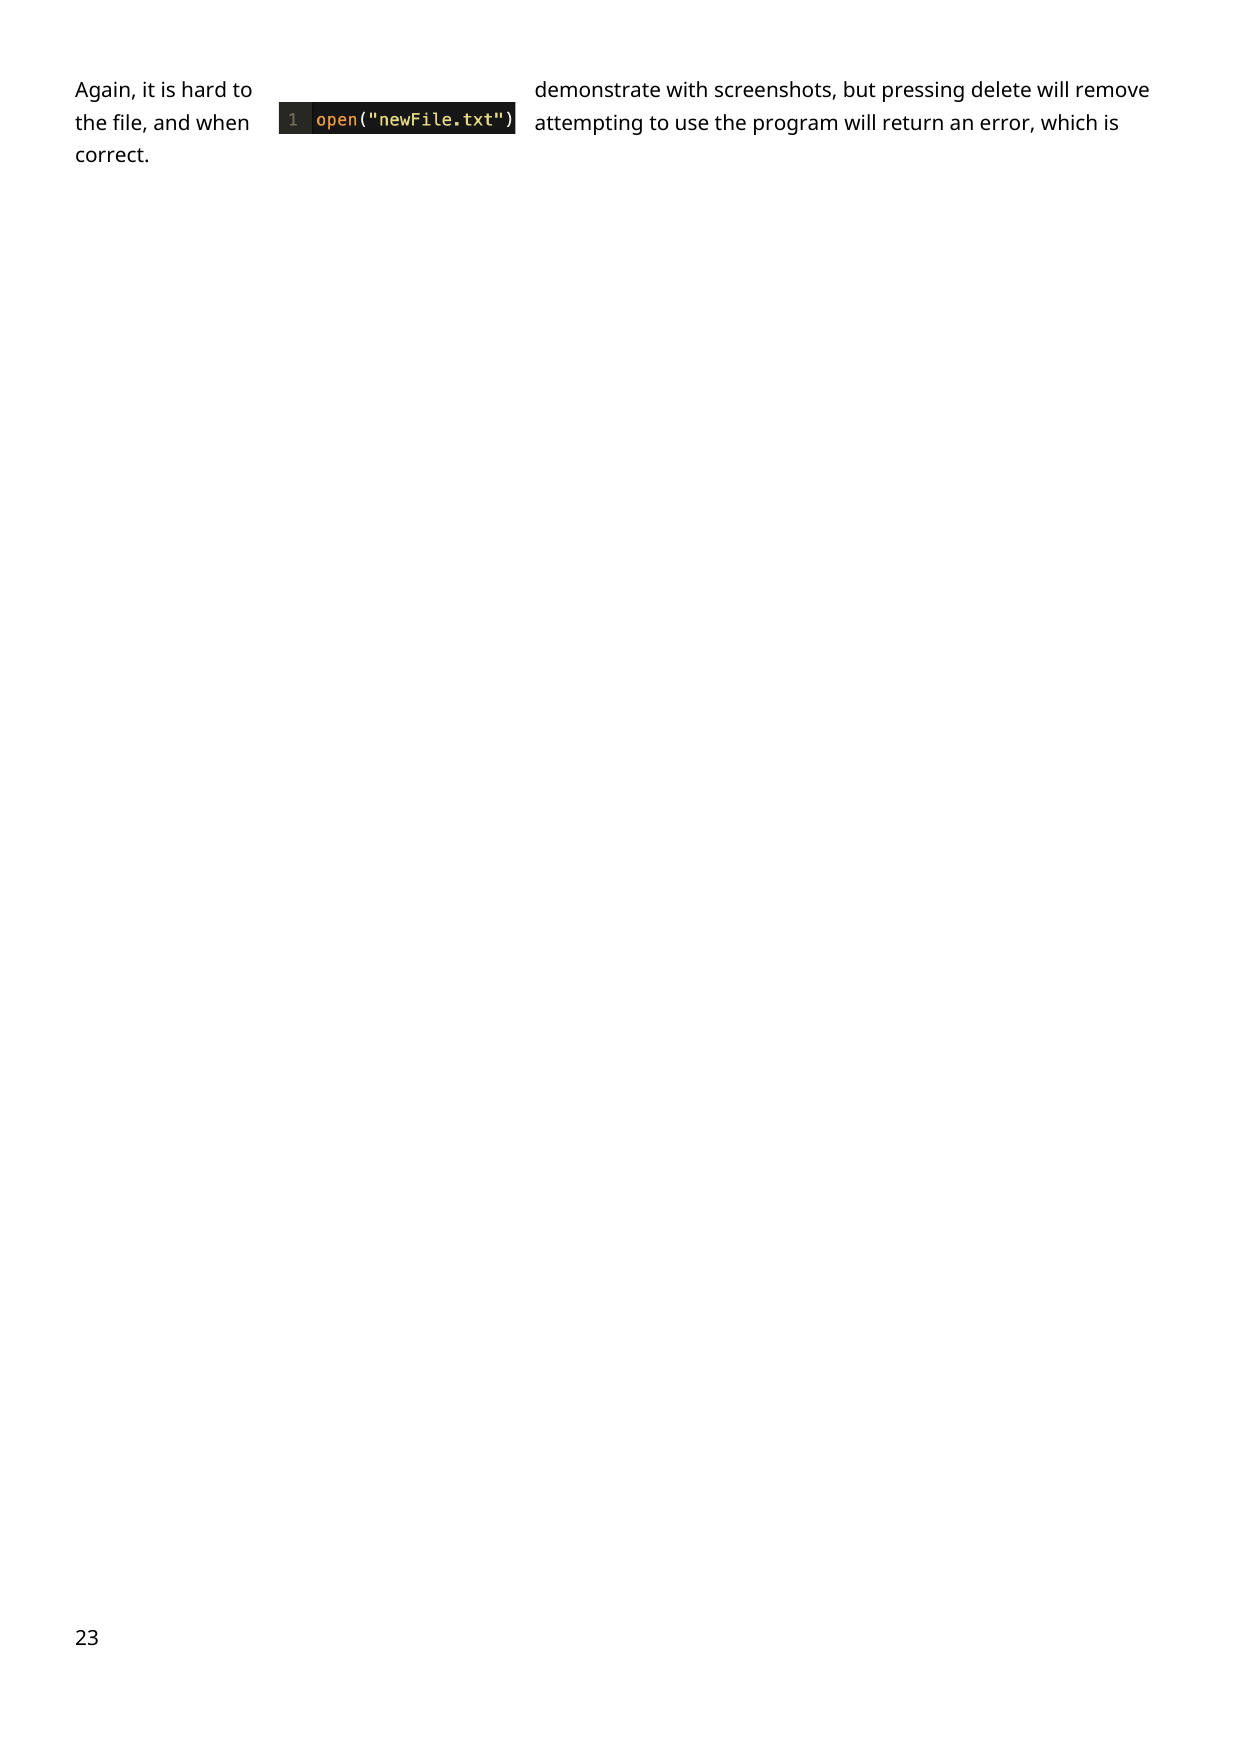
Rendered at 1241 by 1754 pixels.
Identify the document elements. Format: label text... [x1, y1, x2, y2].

text Again, it is hard to demonstrate with screenshots, but pressing delete will remove the file, and when attempting to use the program will return an error, which is correct. [75, 75, 1165, 169]
picture [277, 102, 516, 134]
